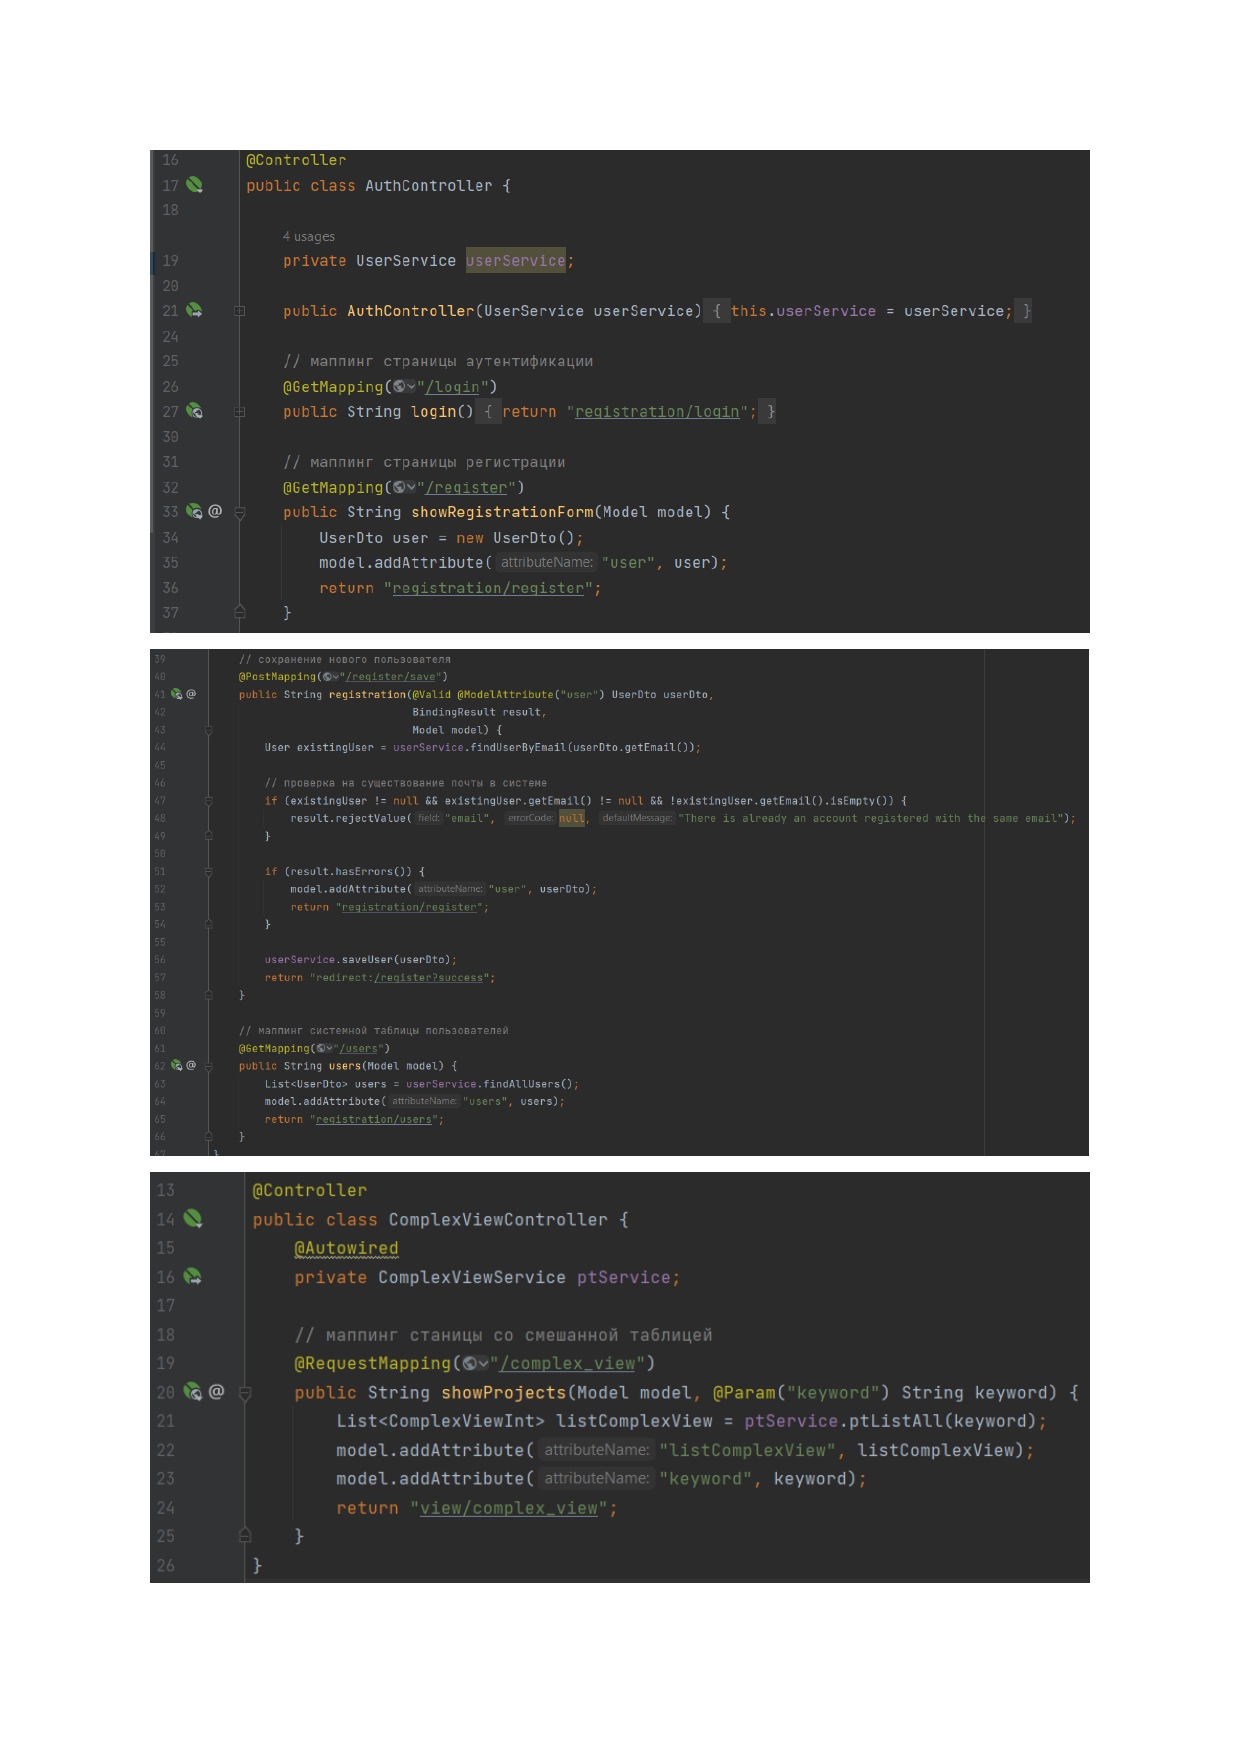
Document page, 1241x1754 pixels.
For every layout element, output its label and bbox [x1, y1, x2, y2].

picture [150, 150, 1090, 633]
picture [150, 649, 1089, 1156]
picture [150, 1172, 1090, 1583]
